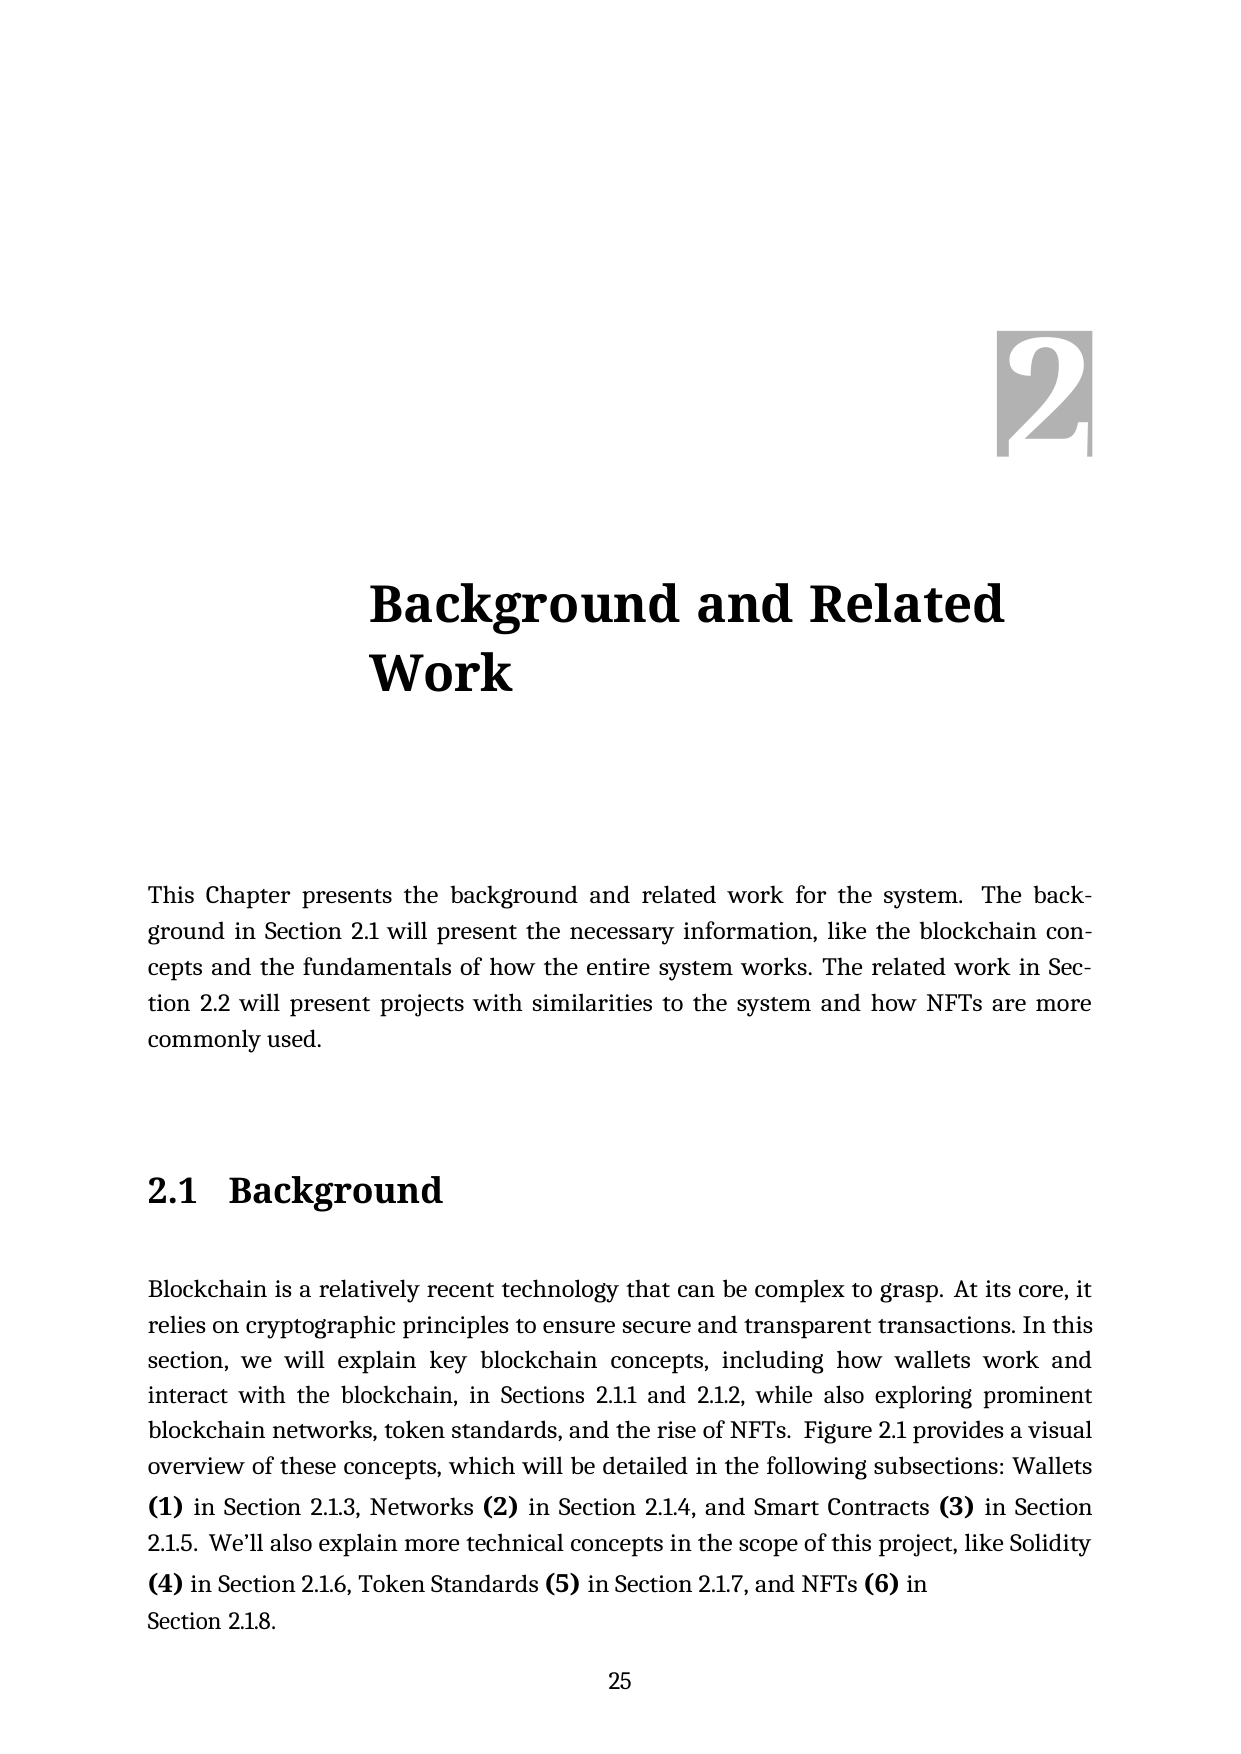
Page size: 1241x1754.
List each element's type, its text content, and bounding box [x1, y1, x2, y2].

text This Chapter presents the background and related work for the system. The back- ground in Section 2.1 will present the necessary information, like the blockchain con- cepts and the fundamentals of how the entire system works. The related work in Sec- tion 2.2 will present projects with similarities to the system and how NFTs are more commonly used. [148, 881, 1093, 1054]
text Blockchain is a relatively recent technology that can be complex to grasp. At its core, it relies on cryptographic principles to ensure secure and transparent transactions. In this section, we will explain key blockchain concepts, including how wallets work and interact with the blockchain, in Sections 2.1.1 and 2.1.2, while also exploring prominent blockchain networks, token standards, and the rise of NFTs. Figure 2.1 provides a visual overview of these concepts, which will be detailed in the following subsections: Wallets (1) in Section 2.1.3, Networks (2) in Section 2.1.4, and Smart Contracts (3) in Section 2.1.5. We’ll also explain more technical concepts in the scope of this project, like Solidity (4) in Section 2.1.6, Token Standards (5) in Section 2.1.7, and NFTs (6) in [148, 1275, 1093, 1599]
subtitle Background [148, 1166, 1152, 1214]
subtitle Background and Related Work [369, 568, 1152, 707]
text Section 2.1.8. [148, 1607, 1152, 1635]
text 25 [103, 1667, 1137, 1696]
